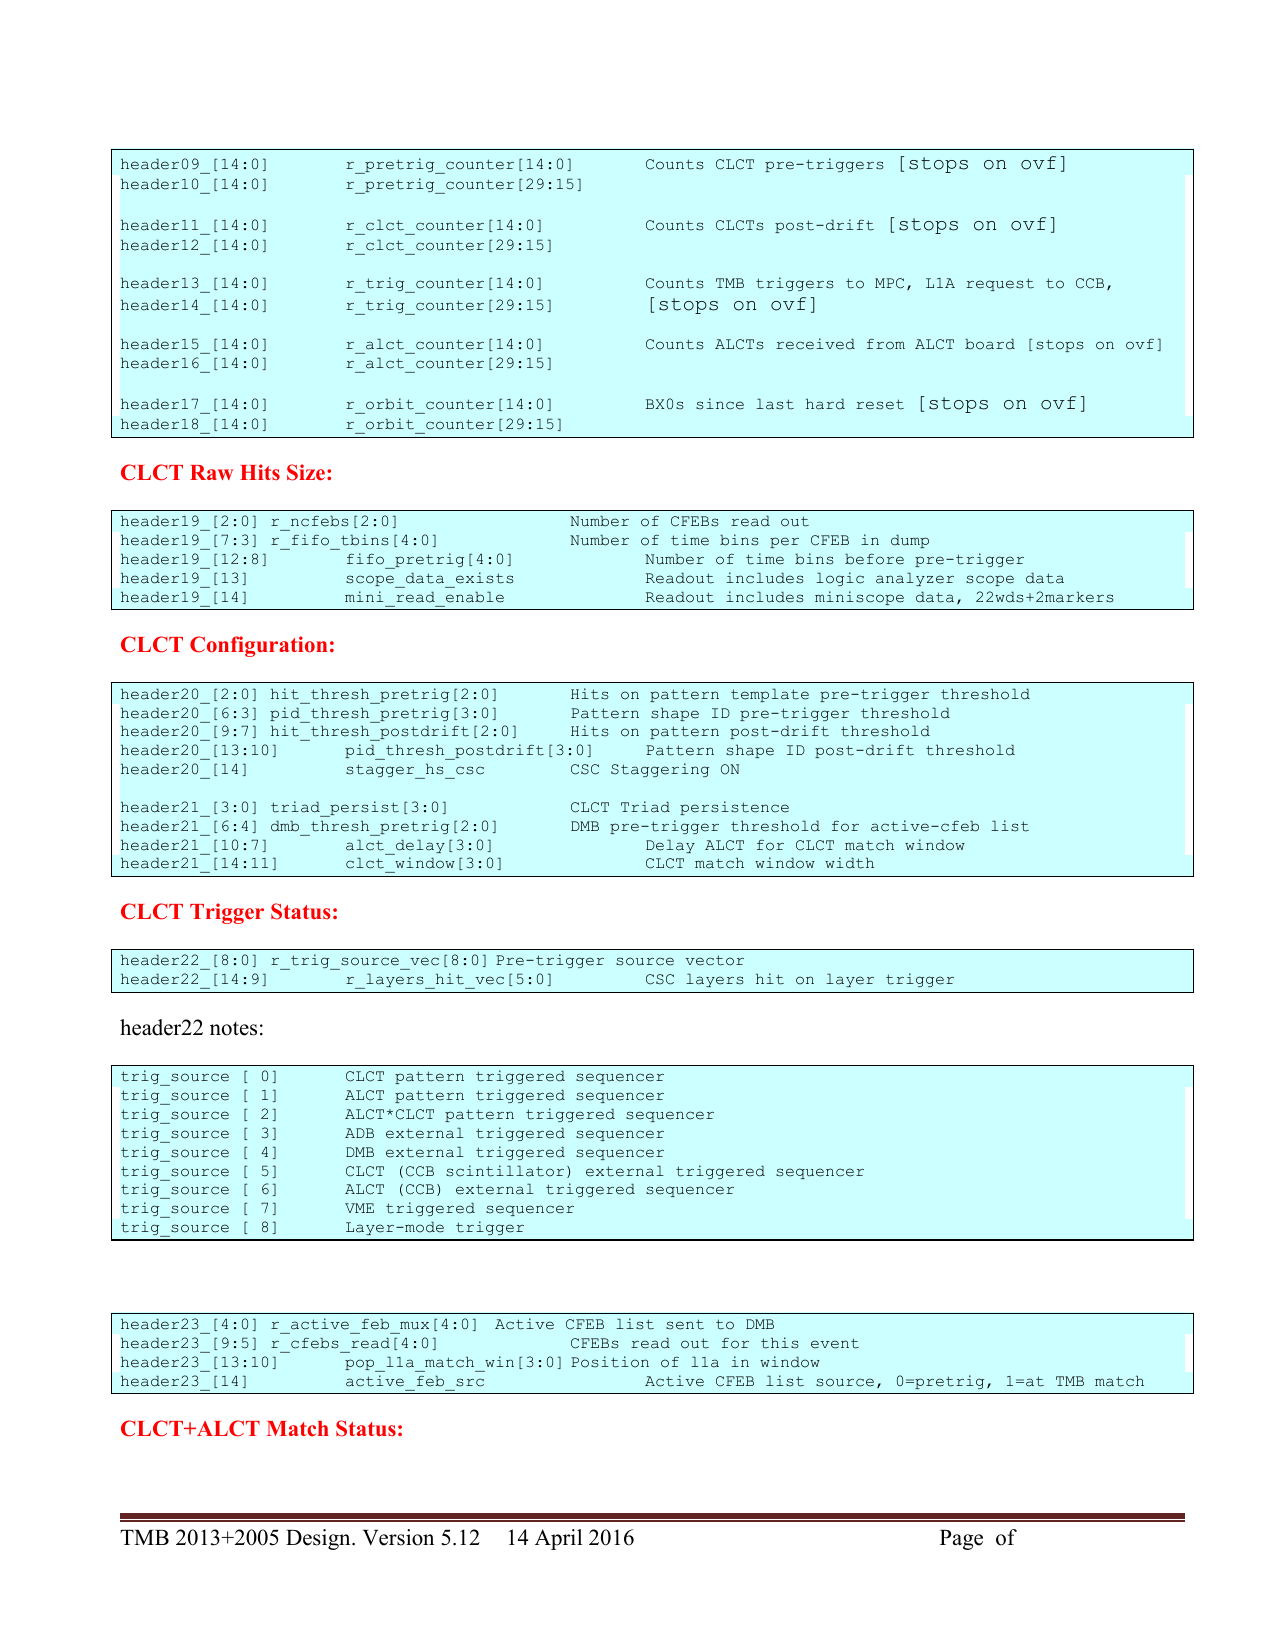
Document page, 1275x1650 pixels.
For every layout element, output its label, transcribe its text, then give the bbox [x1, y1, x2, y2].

text trig_source [ 8] Layer-mode trigger [112, 1216, 1193, 1239]
text trig_source [ 2] ALCT*CLCT pattern triggered sequencer [120, 1106, 1185, 1124]
text header18_[14:0] r_orbit_counter[29:15] [112, 413, 1193, 437]
text header12_[14:0] r_clct_counter[29:15] [120, 237, 1185, 256]
text header16_[14:0] r_alct_counter[29:15] [120, 354, 1185, 373]
text trig_source [ 4] DMB external triggered sequencer [120, 1143, 1185, 1162]
text header23_[9:5] r_cfebs_read[4:0] CFEBs read out for this event [120, 1334, 1185, 1353]
text trig_source [ 6] ALCT (CCB) external triggered sequencer [120, 1181, 1185, 1200]
text header21_[10:7] alct_delay[3:0] Delay ALCT for CLCT match window [120, 836, 1185, 852]
text header19_[2:0] r_ncfebs[2:0] Number of CFEBs read out [112, 511, 1193, 532]
text header11_[14:0] r_clct_counter[14:0] Counts CLCTs post-drift [stops on ovf] [120, 213, 1185, 237]
text trig_source [ 7] VME triggered sequencer [120, 1200, 1185, 1216]
text trig_source [ 0] CLCT pattern triggered sequencer [112, 1066, 1193, 1087]
text header10_[14:0] r_pretrig_counter[29:15] [120, 175, 1185, 194]
text header19_[12:8] fifo_pretrig[4:0] Number of time bins before pre-trigger [120, 551, 1185, 569]
text header22_[14:9] r_layers_hit_vec[5:0] CSC layers hit on layer trigger [112, 968, 1193, 992]
text header13_[14:0] r_trig_counter[14:0] Counts TMB triggers to MPC, L1A request to CCB, [120, 274, 1185, 293]
text header20_[6:3] pid_thresh_pretrig[3:0] Pattern shape ID pre-trigger threshold [120, 704, 1185, 723]
text trig_source [ 1] ALCT pattern triggered sequencer [120, 1087, 1185, 1106]
subtitle CLCT Trigger Status: [120, 898, 1185, 924]
text header23_[4:0] r_active_feb_mux[4:0] Active CFEB list sent to DMB [112, 1314, 1193, 1334]
text header21_[14:11] clct_window[3:0] CLCT match window width [112, 852, 1193, 876]
text header15_[14:0] r_alct_counter[14:0] Counts ALCTs received from ALCT board [stops on ovf] [120, 336, 1185, 354]
text header20_[14] stagger_hs_csc CSC Staggering ON [120, 761, 1185, 779]
text header21_[6:4] dmb_thresh_pretrig[2:0] DMB pre-trigger threshold for active-cfeb list [120, 817, 1185, 836]
text header20_[9:7] hit_thresh_postdrift[2:0] Hits on pattern post-drift threshold [120, 723, 1185, 742]
text header21_[3:0] triad_persist[3:0] CLCT Triad persistence [120, 798, 1185, 817]
text header19_[13] scope_data_exists Readout includes logic analyzer scope data [120, 569, 1185, 585]
text header23_[13:10] pop_l1a_match_win[3:0] Position of l1a in window [120, 1353, 1185, 1369]
text header14_[14:0] r_trig_counter[29:15] [stops on ovf] [120, 293, 1185, 317]
text header09_[14:0] r_pretrig_counter[14:0] Counts CLCT pre-triggers [stops on ovf] [112, 150, 1193, 175]
text header20_[13:10] pid_thresh_postdrift[3:0] Pattern shape ID post-drift threshold [120, 742, 1185, 761]
subtitle CLCT Configuration: [120, 631, 1185, 657]
text header22 notes: [120, 1014, 1185, 1040]
text header17_[14:0] r_orbit_counter[14:0] BX0s since last hard reset [stops on ovf] [120, 392, 1185, 413]
text header22_[8:0] r_trig_source_vec[8:0] Pre-trigger source vector [112, 950, 1193, 968]
subtitle CLCT Raw Hits Size: [120, 459, 1185, 485]
text header19_[14] mini_read_enable Readout includes miniscope data, 22wds+2markers [112, 585, 1193, 609]
text header23_[14] active_feb_src Active CFEB list source, 0=pretrig, 1=at TMB match [112, 1369, 1193, 1393]
text header19_[7:3] r_fifo_tbins[4:0] Number of time bins per CFEB in dump [120, 532, 1185, 551]
subtitle CLCT+ALCT Match Status: [120, 1415, 1185, 1441]
text trig_source [ 3] ADB external triggered sequencer [120, 1124, 1185, 1143]
text trig_source [ 5] CLCT (CCB scintillator) external triggered sequencer [120, 1162, 1185, 1181]
text header20_[2:0] hit_thresh_pretrig[2:0] Hits on pattern template pre-trigger threshold [112, 683, 1193, 704]
